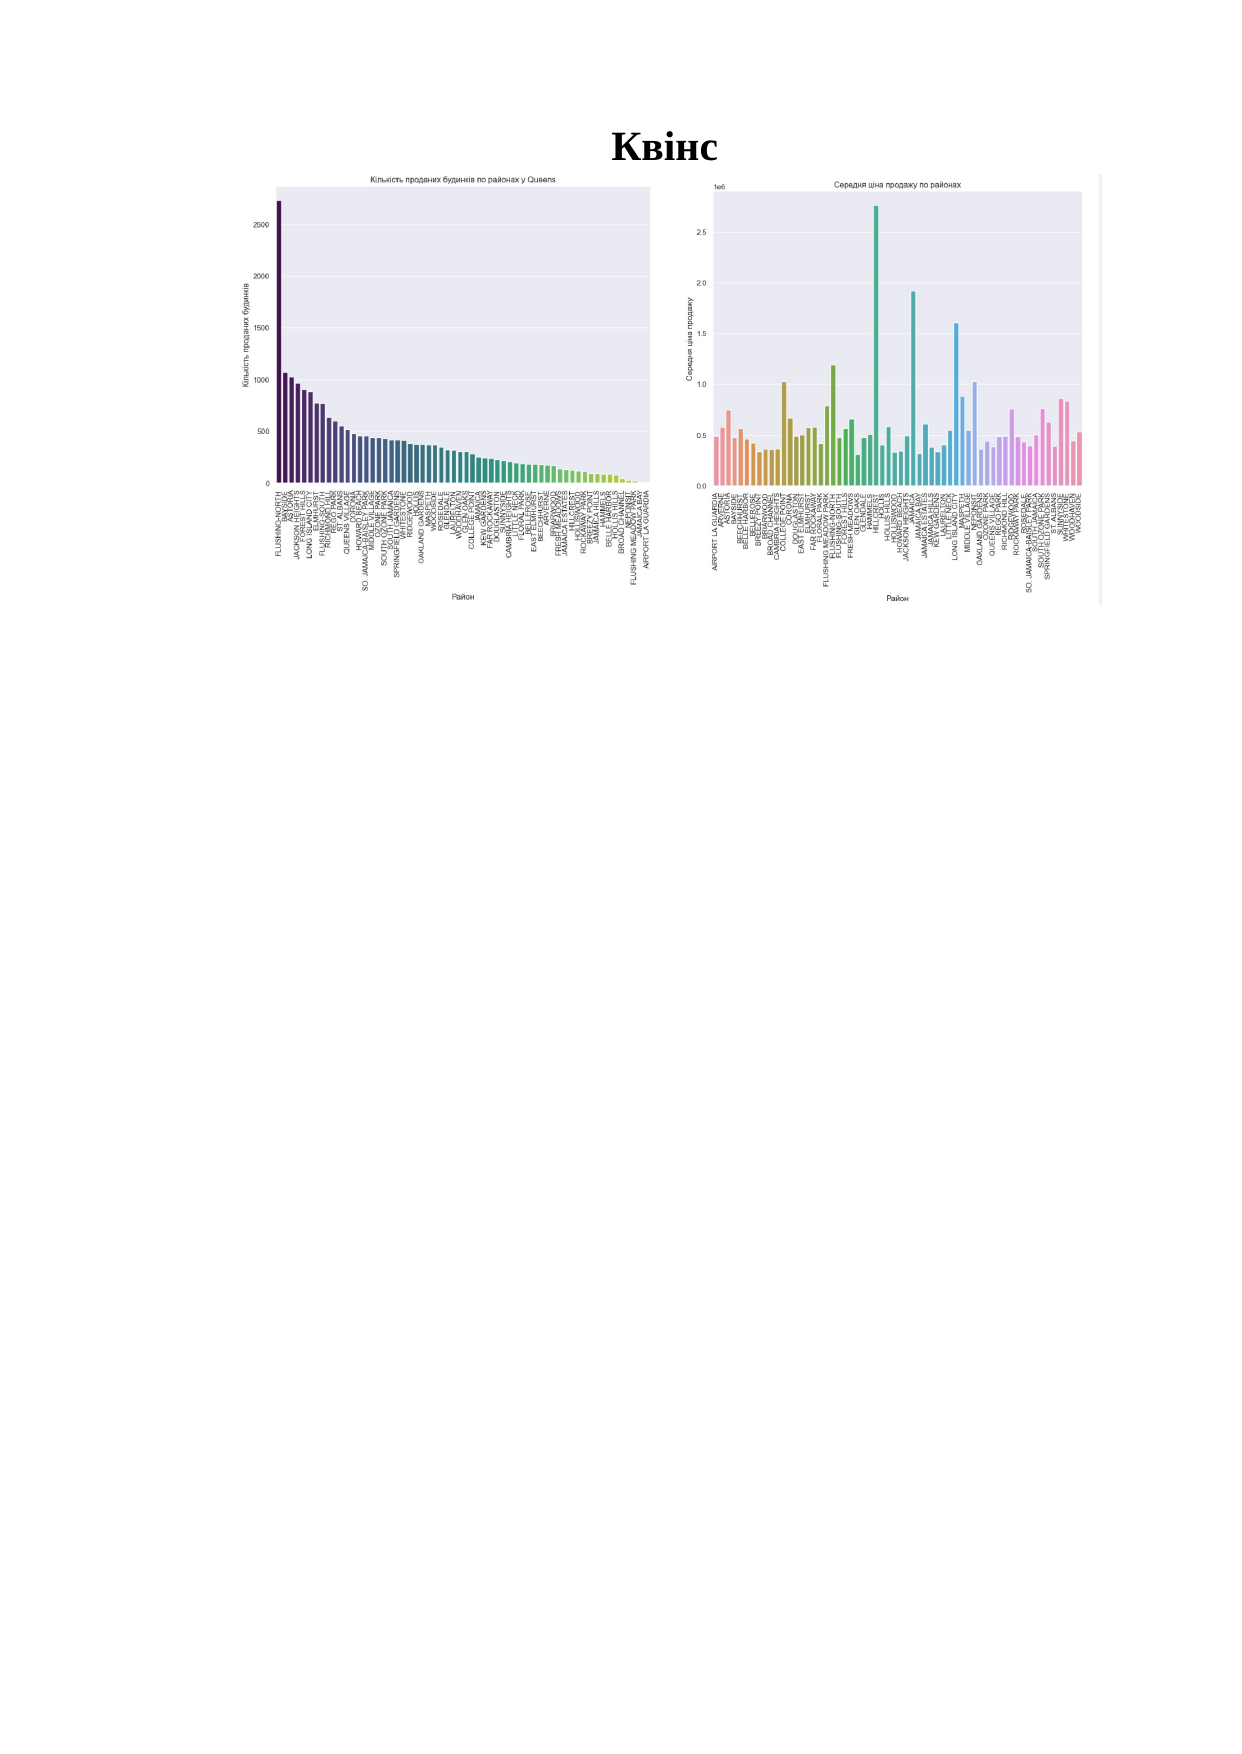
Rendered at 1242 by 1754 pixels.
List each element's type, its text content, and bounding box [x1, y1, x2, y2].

subtitle Квінс [611, 121, 1151, 169]
picture [226, 172, 662, 605]
picture [667, 174, 1102, 605]
